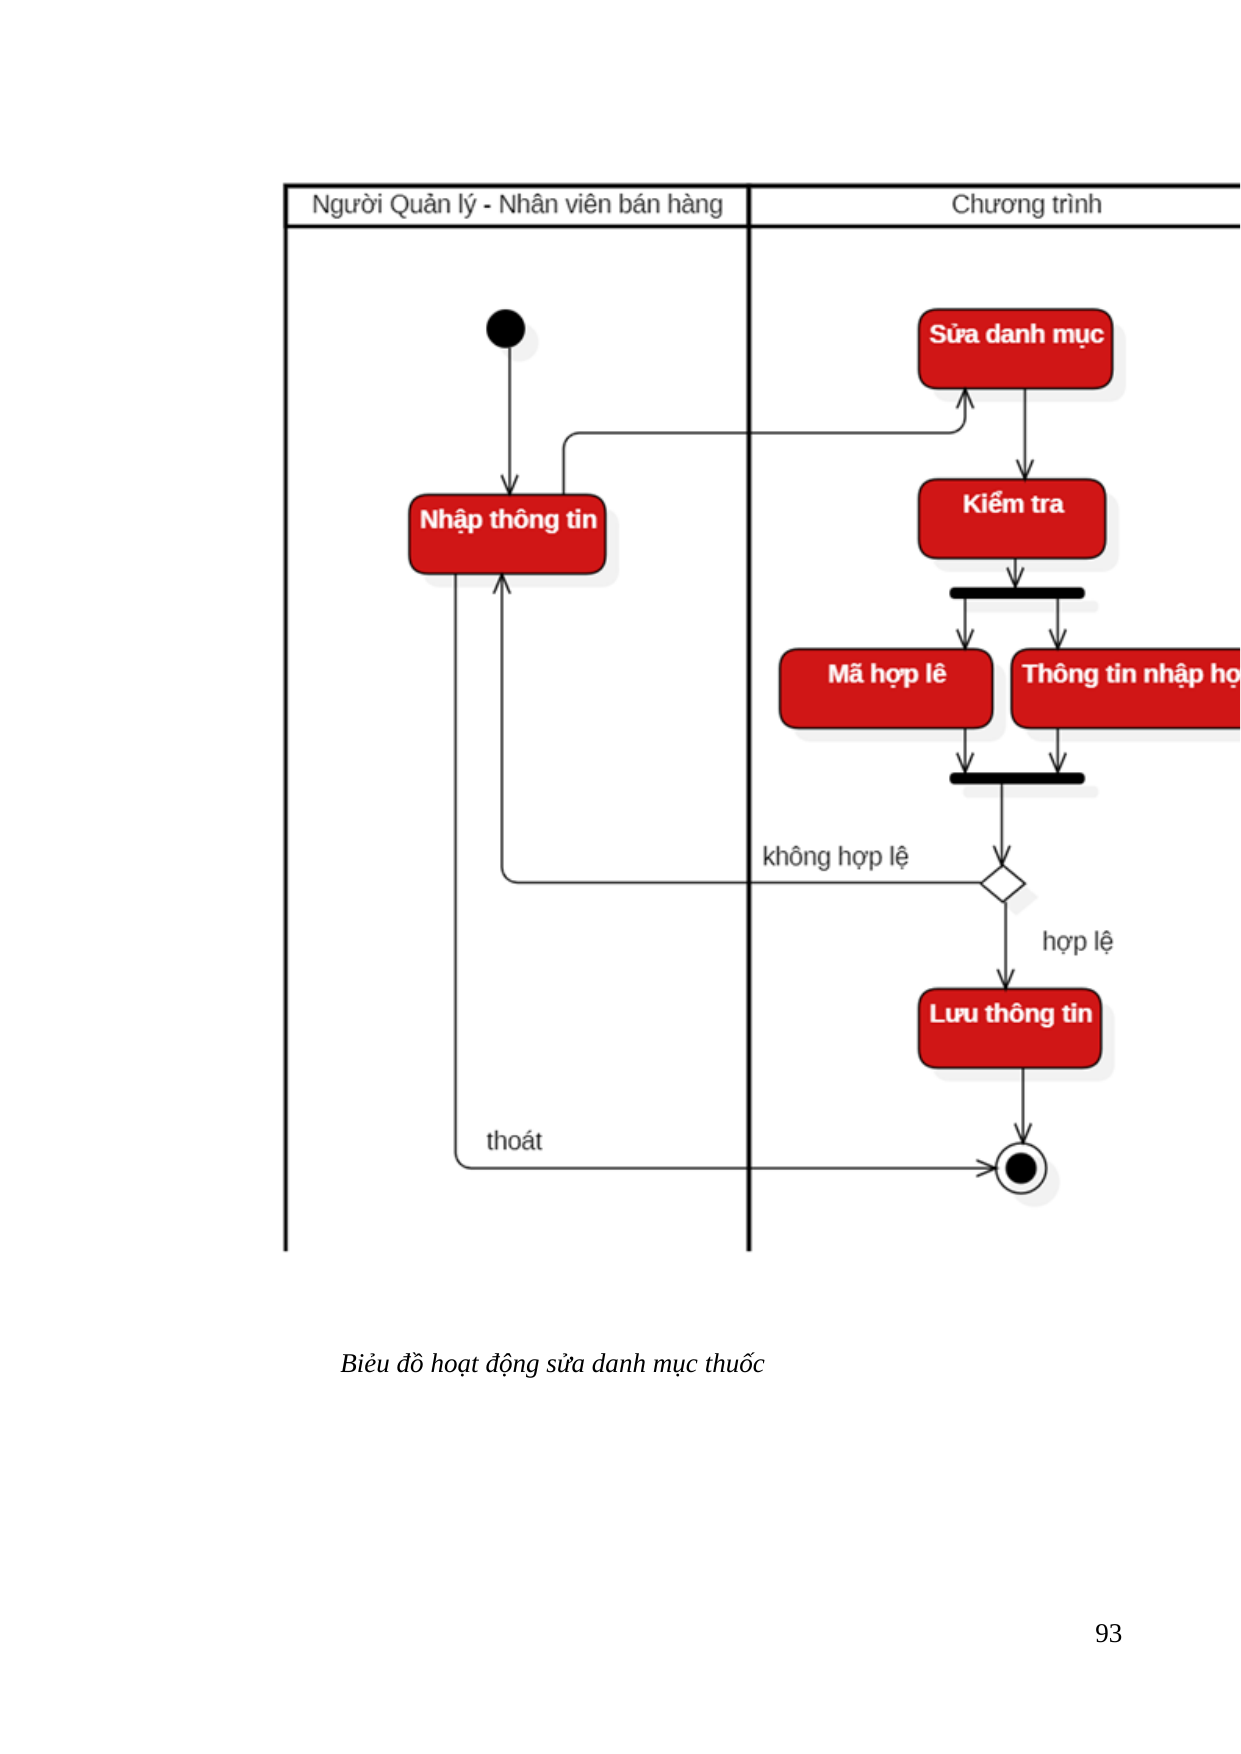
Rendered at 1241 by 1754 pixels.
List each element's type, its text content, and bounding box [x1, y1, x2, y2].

picture [277, 172, 1241, 1267]
text Biẻu đồ hoạt động sửa danh mục thuốc [269, 1348, 1122, 1379]
